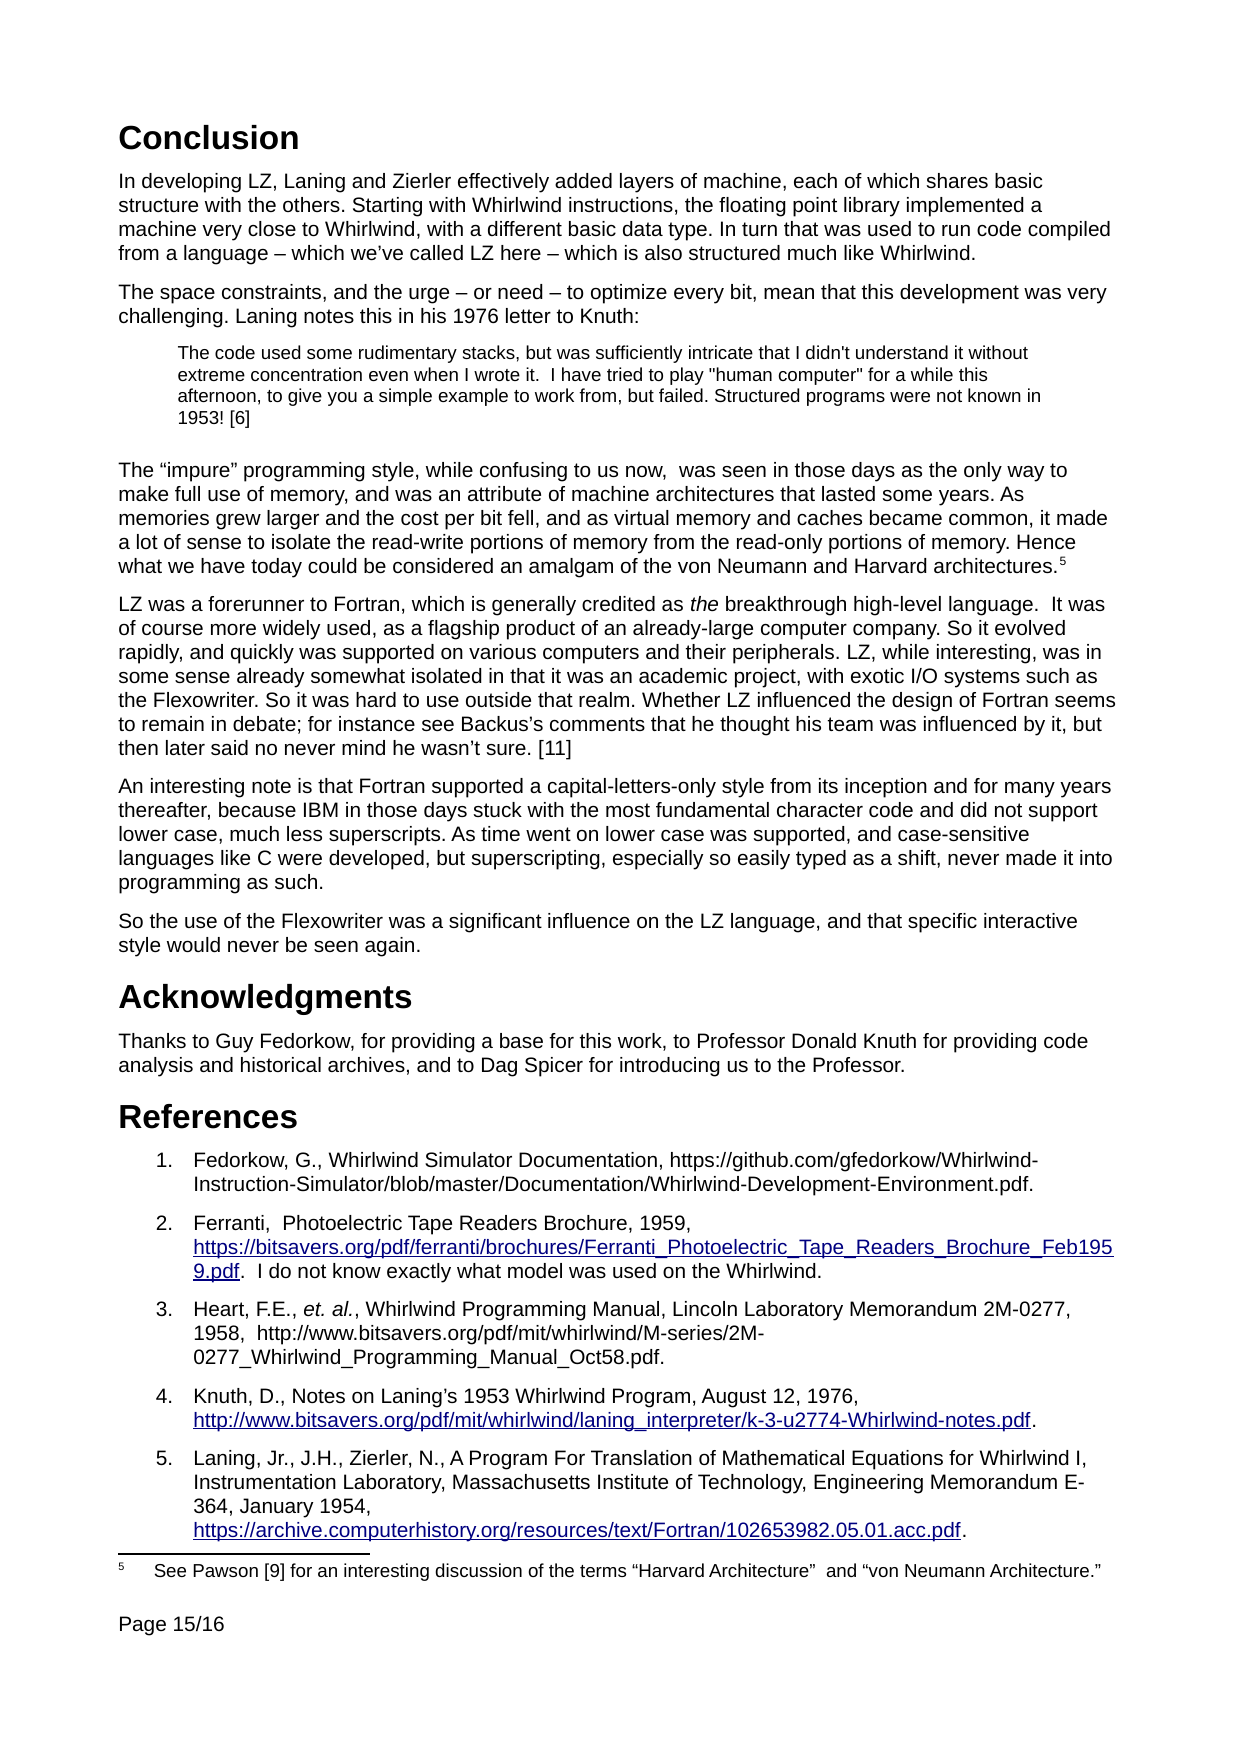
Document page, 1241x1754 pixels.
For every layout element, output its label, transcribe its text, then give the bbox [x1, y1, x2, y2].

text LZ was a forerunner to Fortran, which is generally credited as the breakthrough high-level language. It was of course more widely used, as a flagship product of an already-large computer company. So it evolved rapidly, and quickly was supported on various computers and their peripherals. LZ, while interesting, was in some sense already somewhat isolated in that it was an academic project, with exotic I/O systems such as the Flexowriter. So it was hard to use outside that realm. Whether LZ influenced the design of Fortran seems to remain in debate; for instance see Backus’s comments that he thought his team was influenced by it, but then later said no never mind he wasn’t sure. [11] [118, 592, 1122, 760]
text In developing LZ, Laning and Zierler effectively added layers of machine, each of which shares basic structure with the others. Starting with Whirlwind instructions, the floating point library implemented a machine very close to Whirlwind, with a different basic data type. In turn that was used to run code compiled from a language – which we’ve called LZ here – which is also structured much like Whirlwind. [118, 169, 1122, 265]
text The space constraints, and the urge – or need – to optimize every bit, mean that this development was very challenging. Laning notes this in his 1976 letter to Knuth: [118, 279, 1122, 327]
text The “impure” programming style, while confusing to us now, was seen in those days as the only way to make full use of memory, and was an attribute of machine architectures that lasted some years. As memories grew larger and the cost per bit fell, and as virtual memory and caches became common, it made a lot of sense to isolate the read-write portions of memory from the read-only portions of memory. Hence what we have today could be considered an amalgam of the von Neumann and Harvard architectures. [118, 458, 1122, 577]
subtitle Acknowledgments [118, 977, 1122, 1016]
list Knuth, D., Notes on Laning’s 1953 Whirlwind Program, August 12, 1976, http://www.bitsavers.org/pdf/mit/whirlwind/laning_interpreter/k-3-u2774-Whirlwind-notes.pdf. [156, 1383, 1122, 1431]
list Heart, F.E., et. al., Whirlwind Programming Manual, Lincoln Laboratory Memorandum 2M-0277, 1958, http://www.bitsavers.org/pdf/mit/whirlwind/M-series/2M-0277_Whirlwind_Programming_Manual_Oct58.pdf. [156, 1297, 1122, 1369]
text Thanks to Guy Fedorkow, for providing a base for this work, to Professor Donald Knuth for providing code analysis and historical archives, and to Dag Spicer for introducing us to the Professor. [118, 1028, 1122, 1076]
text The code used some rudimentary stacks, but was sufficiently intricate that I didn't understand it without extreme concentration even when I wrote it. I have tried to play "human computer" for a while this afternoon, to give you a simple example to work from, but failed. Structured programs were not known in 1953! [6] [177, 342, 1063, 428]
subtitle Conclusion [118, 118, 1122, 157]
text So the use of the Flexowriter was a significant influence on the LZ language, and that specific interactive style would never be seen again. [118, 909, 1122, 957]
text An interesting note is that Fortran supported a capital-letters-only style from its inception and for many years thereafter, because IBM in those days stuck with the most fundamental character code and did not support lower case, much less superscripts. As time went on lower case was supported, and case-sensitive languages like C were developed, but superscripting, especially so easily typed as a shift, never made it into programming as such. [118, 774, 1122, 894]
list Ferranti, Photoelectric Tape Readers Brochure, 1959, https://bitsavers.org/pdf/ferranti/brochures/Ferranti_Photoelectric_Tape_Readers_Brochure_Feb1959.pdf. I do not know exactly what model was used on the Whirlwind. [156, 1211, 1122, 1282]
list Laning, Jr., J.H., Zierler, N., A Program For Translation of Mathematical Equations for Whirlwind I, Instrumentation Laboratory, Massachusetts Institute of Technology, Engineering Memorandum E-364, January 1954, https://archive.computerhistory.org/resources/text/Fortran/102653982.05.01.acc.pdf. [156, 1446, 1122, 1542]
list Fedorkow, G., Whirlwind Simulator Documentation, https://github.com/gfedorkow/Whirlwind-Instruction-Simulator/blob/master/Documentation/Whirlwind-Development-Environment.pdf. [156, 1148, 1122, 1196]
subtitle References [118, 1097, 1122, 1136]
